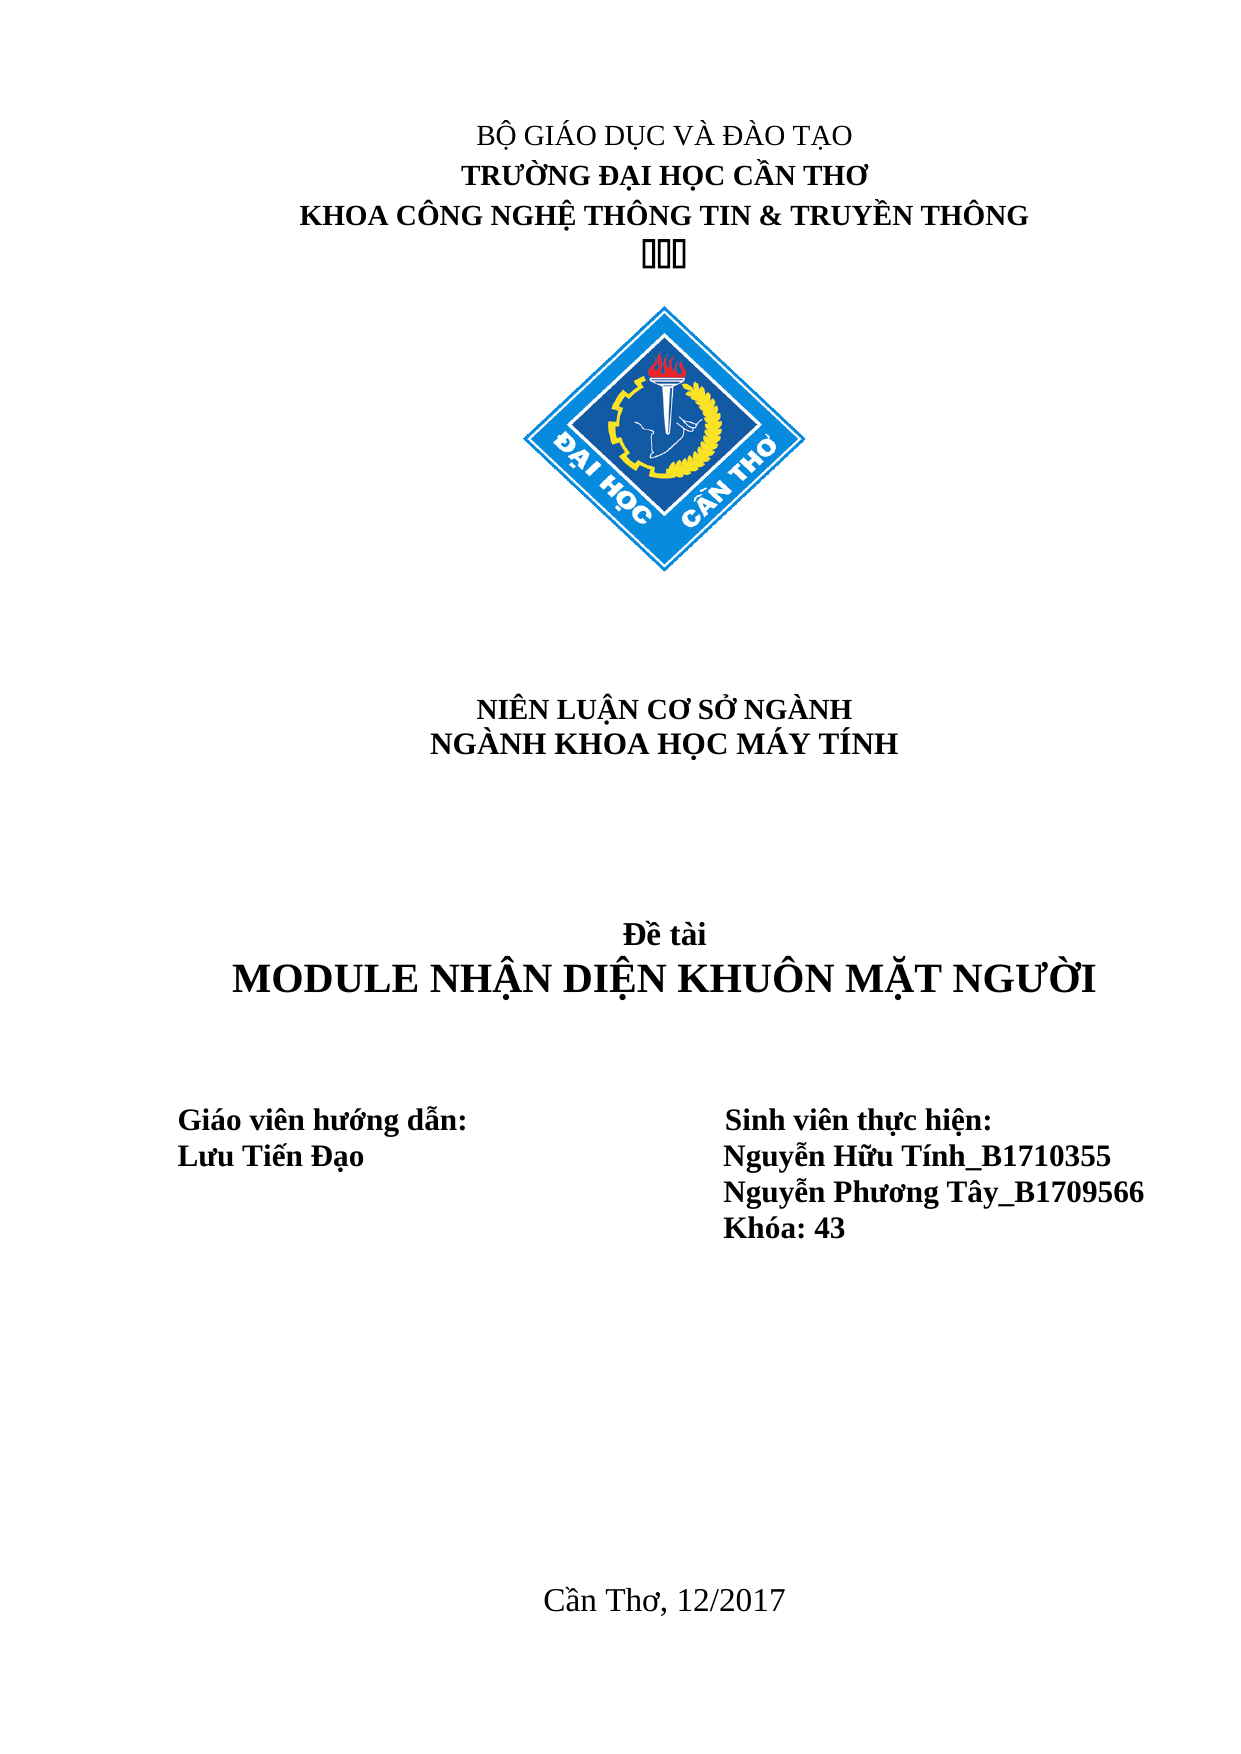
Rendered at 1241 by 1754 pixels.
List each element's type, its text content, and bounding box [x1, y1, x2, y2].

picture [522, 305, 806, 572]
text NGÀNH KHOA HỌC MÁY TÍNH [177, 725, 1152, 761]
text Giáo viên hướng dẫn: Sinh viên thực hiện: [177, 1102, 1152, 1137]
text Nguyễn Phương Tây_B1709566 [177, 1173, 1152, 1209]
text MODULE NHẬN DIỆN KHUÔN MẶT NGƯỜI [177, 953, 1152, 1001]
text Đề tài [177, 915, 1152, 953]
text TRƯỜNG ĐẠI HỌC CẦN THƠ [177, 158, 1152, 192]
text KHOA CÔNG NGHỆ THÔNG TIN & TRUYỀN THÔNG [177, 198, 1152, 232]
text Cần Thơ, 12/2017 [177, 1581, 1152, 1619]
text BỘ GIÁO DỤC VÀ ĐÀO TẠO [177, 118, 1152, 152]
text Khóa: 43 [177, 1209, 1152, 1245]
text Lưu Tiến Đạo Nguyễn Hữu Tính_B1710355 [177, 1137, 1152, 1173]
text NIÊN LUẬN CƠ SỞ NGÀNH [177, 692, 1152, 725]
